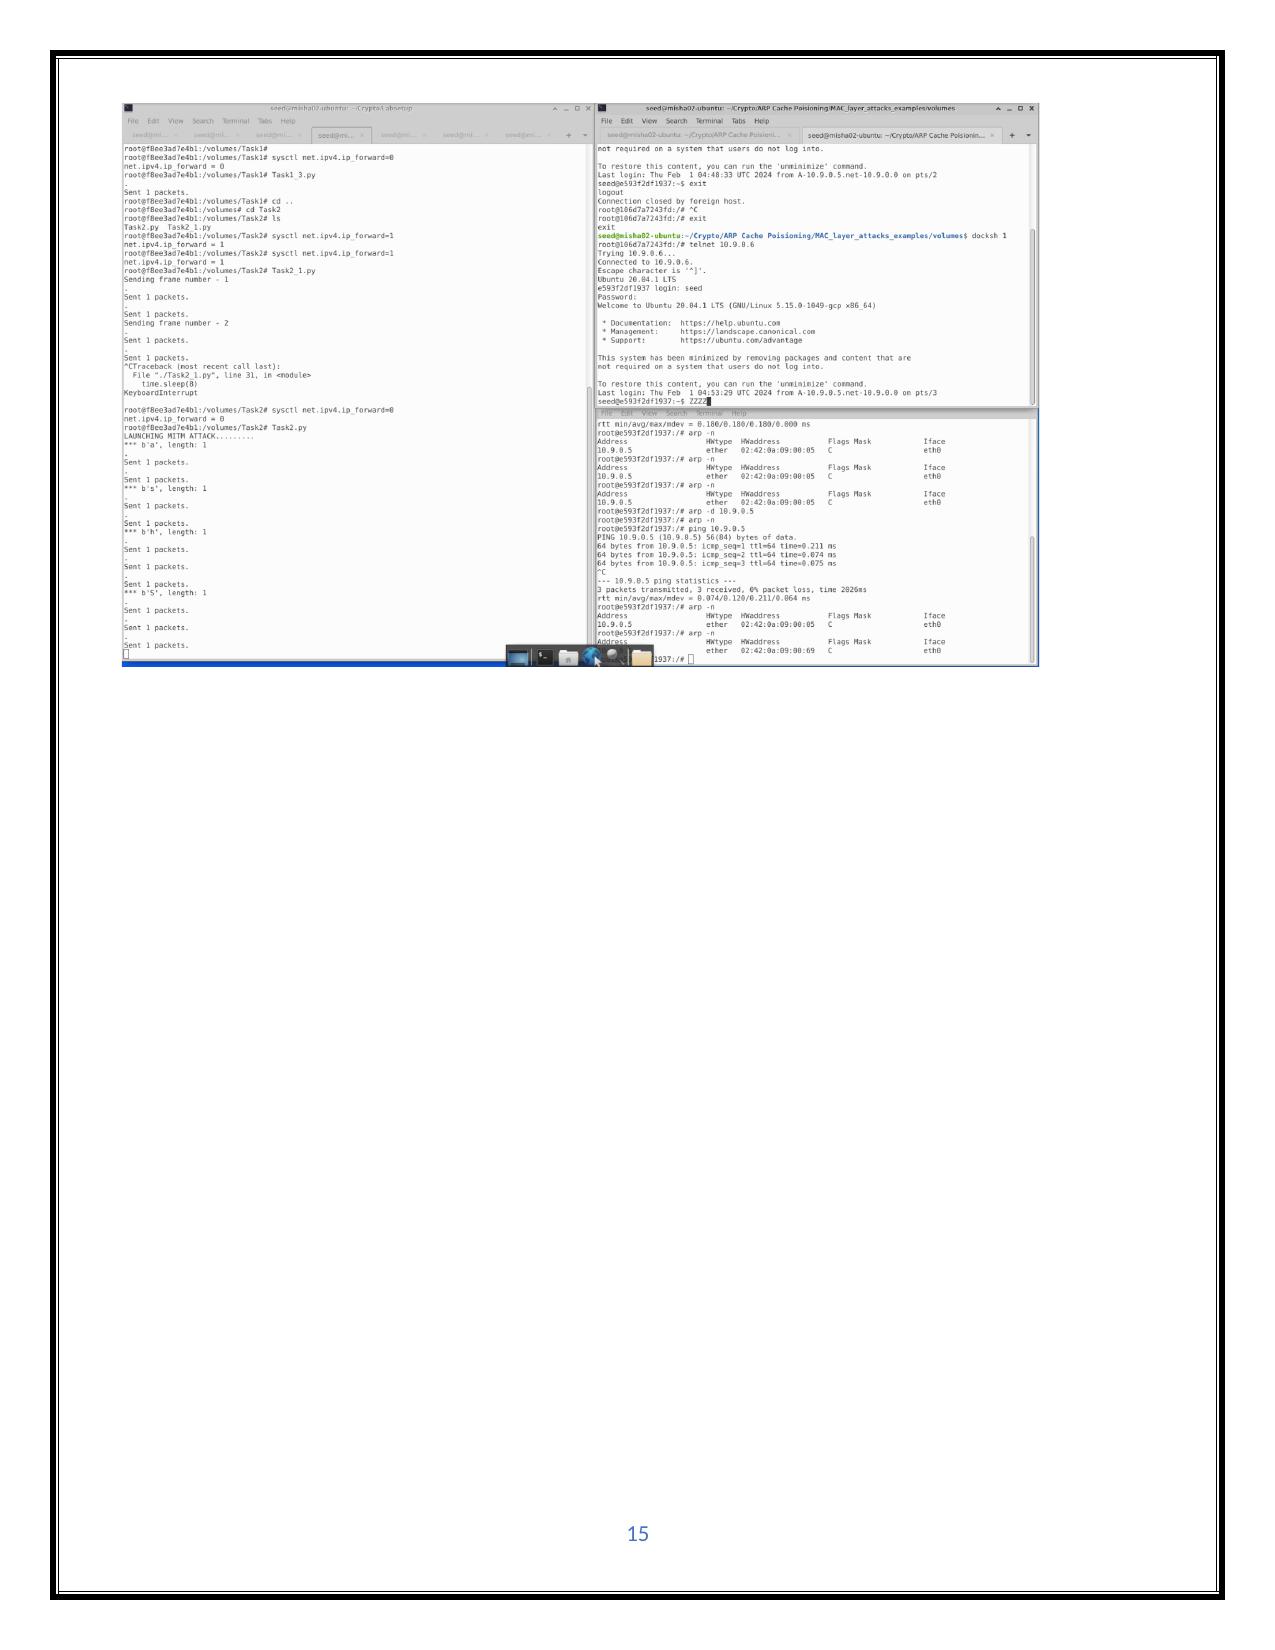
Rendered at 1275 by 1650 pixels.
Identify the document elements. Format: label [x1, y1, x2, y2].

picture [121, 103, 1040, 667]
